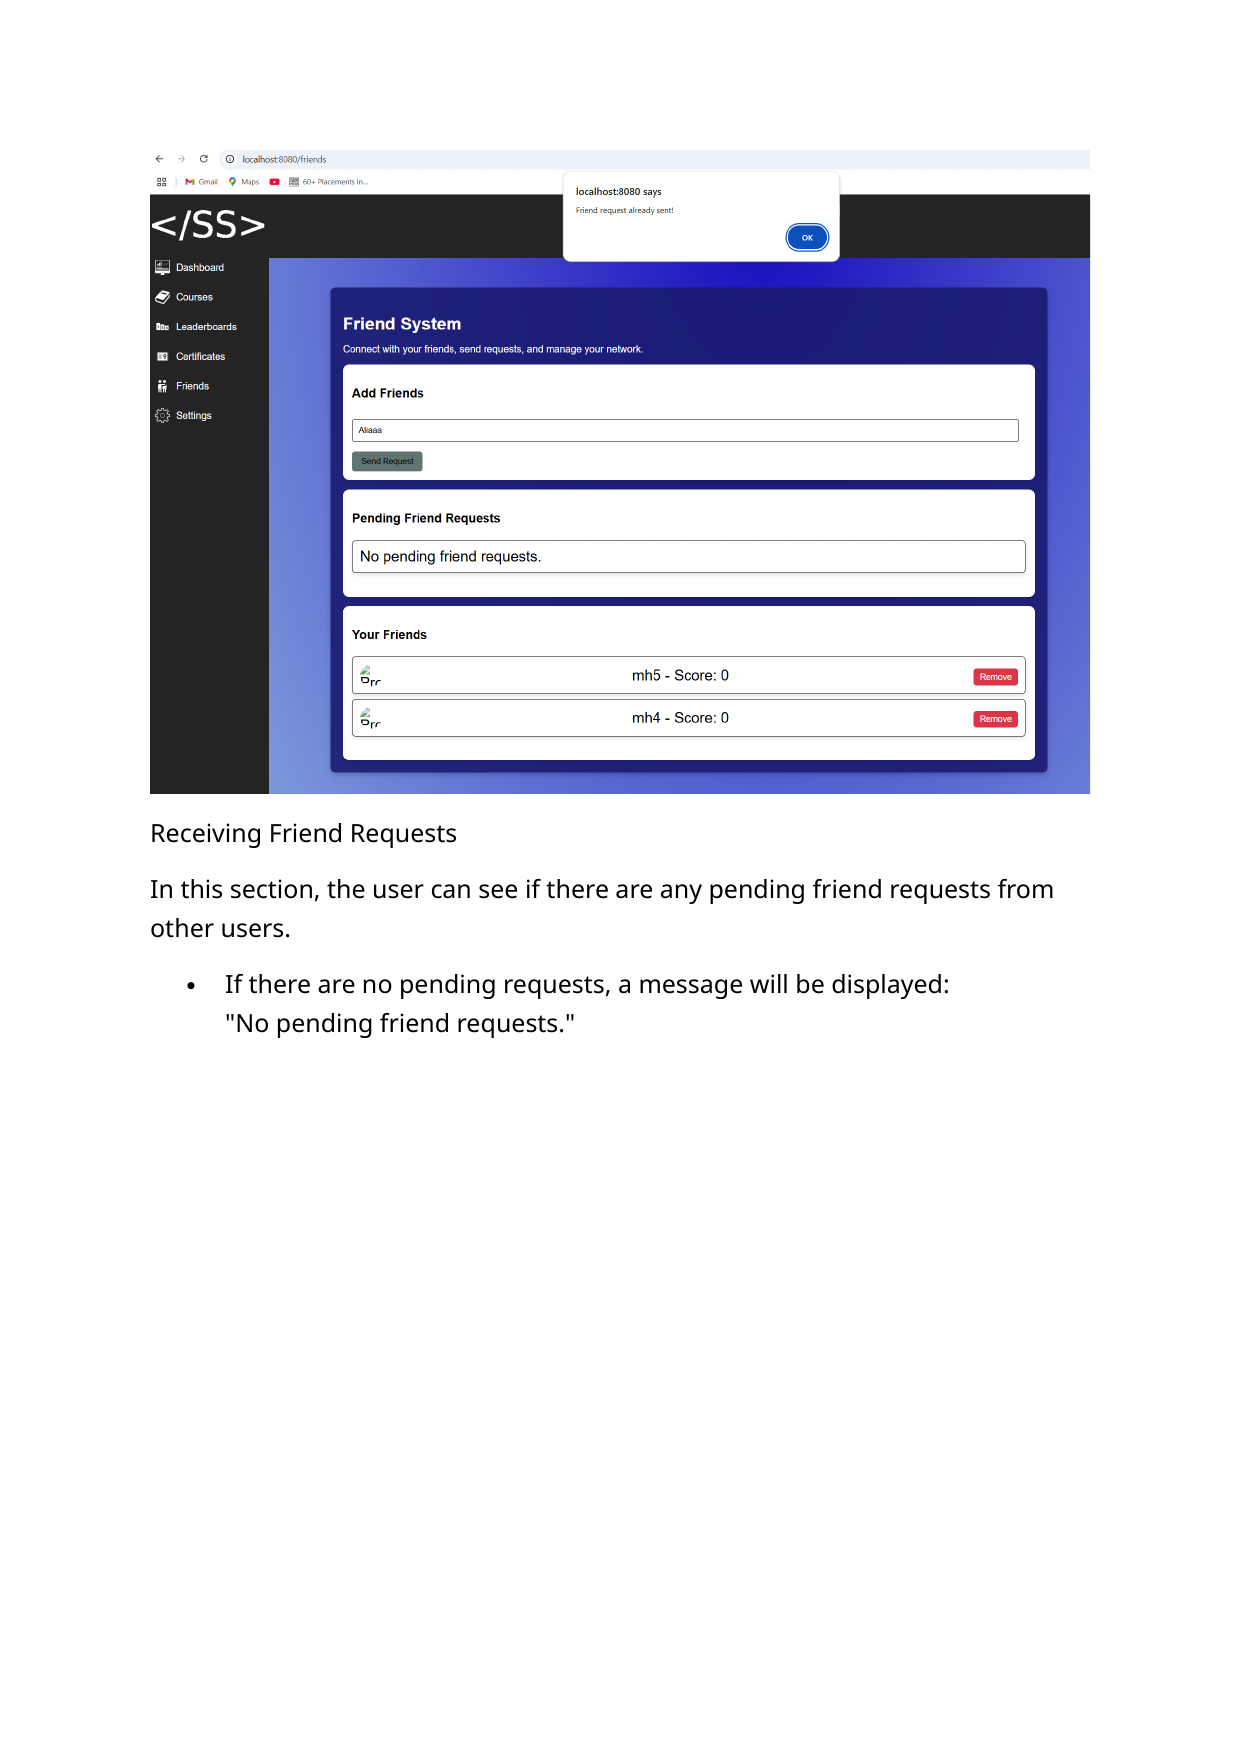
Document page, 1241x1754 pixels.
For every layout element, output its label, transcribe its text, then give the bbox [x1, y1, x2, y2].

text In this section, the user can see if there are any pending friend requests from other users. [150, 871, 1090, 945]
picture [150, 150, 1091, 794]
list If there are no pending requests, a message will be displayed: "No pending friend requests." [187, 966, 1090, 1040]
text Receiving Friend Requests [150, 816, 1090, 850]
